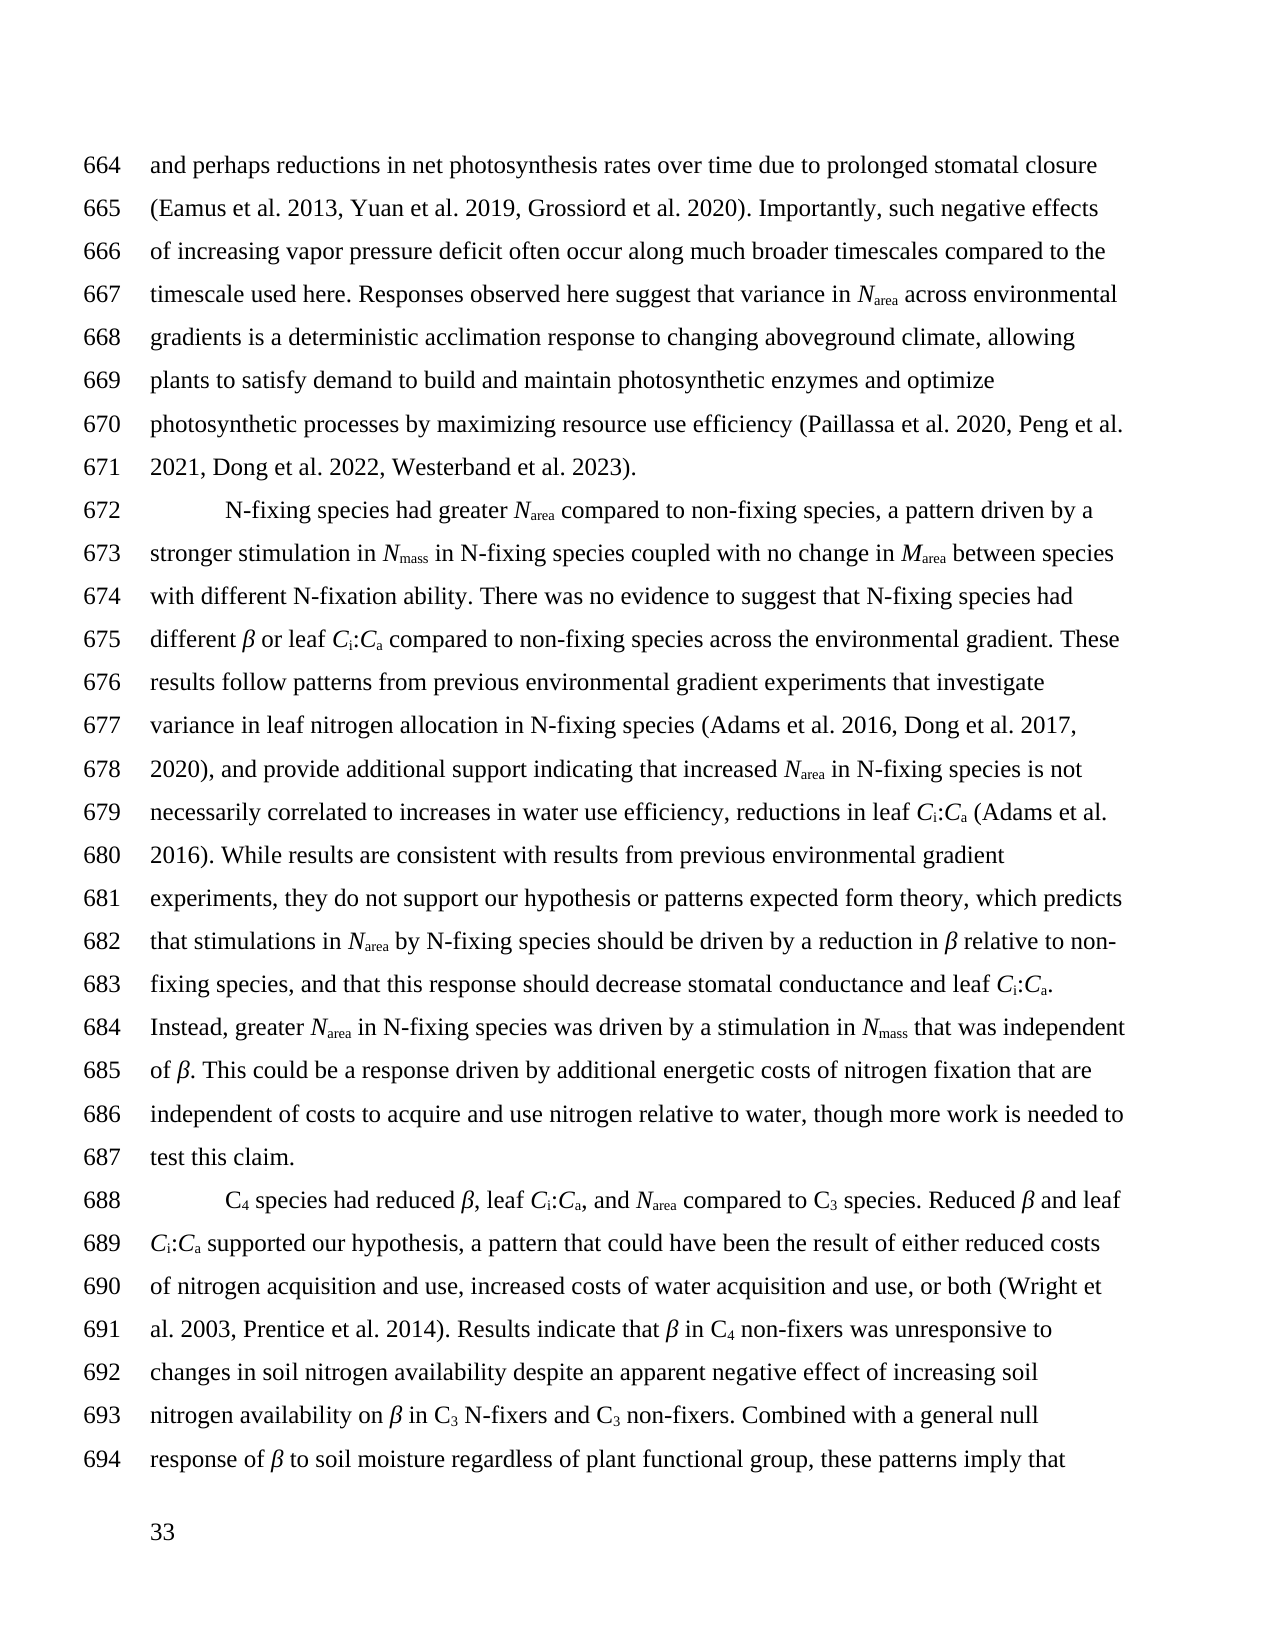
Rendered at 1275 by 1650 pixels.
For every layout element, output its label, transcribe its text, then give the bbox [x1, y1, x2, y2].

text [150, 1185, 1125, 1472]
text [150, 150, 1125, 481]
text N-fixing species had greater Narea compared to non-fixing species, a pattern driven by a stronger stimulation in Nmass in N-fixing species coupled with no change in Marea between species with different N-fixation ability. There was no evidence to suggest that N-fixing species had different β or leaf Ci:Ca compared to non-fixing species across the environmental gradient. These results follow patterns from previous environmental gradient experiments that investigate variance in leaf nitrogen allocation in N-fixing species (Adams et al. 2016, Dong et al. 2017, 2020), and provide additional support indicating that increased Narea in N-fixing species is not necessarily correlated to increases in water use efficiency, reductions in leaf Ci:Ca (Adams et al. 2016). While results are consistent with results from previous environmental gradient experiments, they do not support our hypothesis or patterns expected form theory, which predicts that stimulations in Narea by N-fixing species should be driven by a reduction in β relative to non-fixing species, and that this response should decrease stomatal conductance and leaf Ci:Ca. Instead, greater Narea in N-fixing species was driven by a stimulation in Nmass that was independent of β. This could be a response driven by additional energetic costs of nitrogen fixation that are independent of costs to acquire and use nitrogen relative to water, though more work is needed to test this claim. [150, 495, 1125, 1171]
